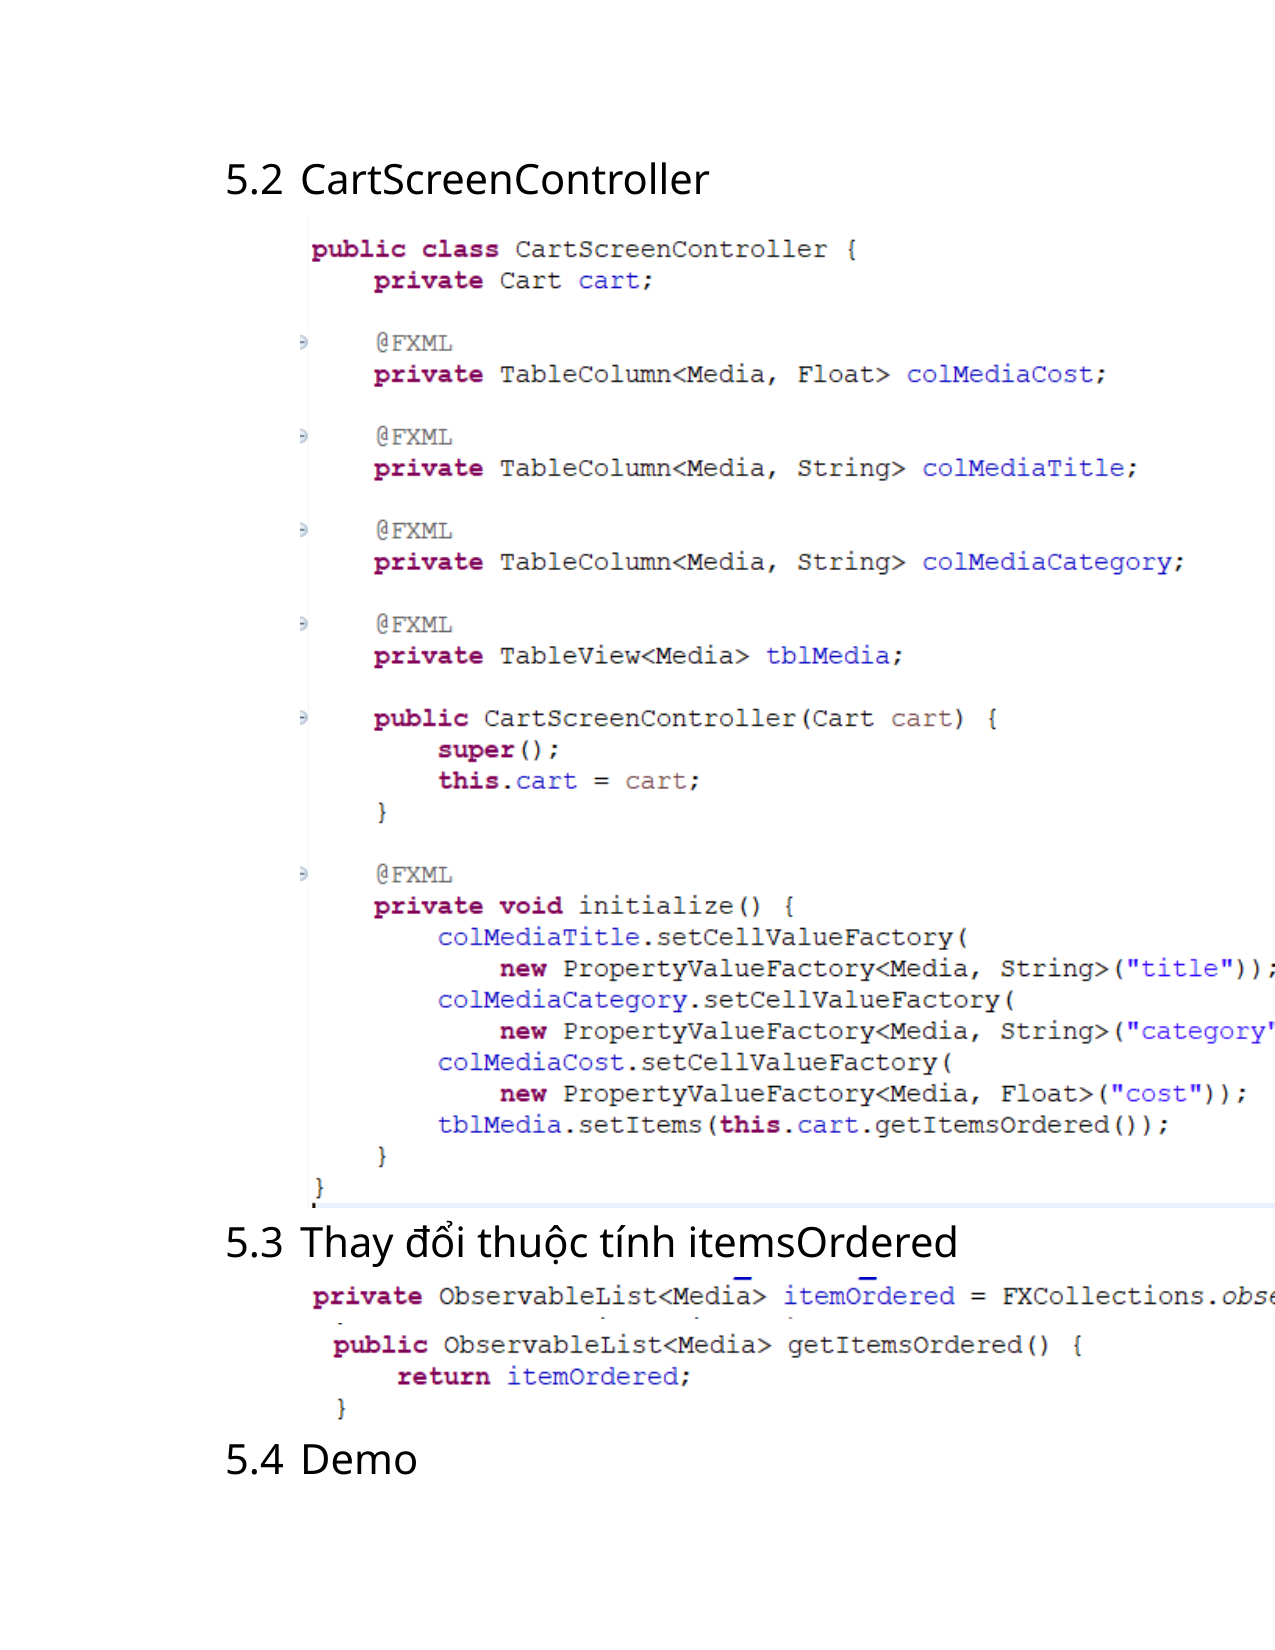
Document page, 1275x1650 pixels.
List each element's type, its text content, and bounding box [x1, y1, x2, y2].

list Thay đổi thuộc tính itemsOrdered [225, 1213, 1125, 1269]
picture [300, 1323, 1100, 1426]
list CartScreenController [225, 150, 1125, 207]
picture [300, 1277, 1275, 1319]
list Demo [225, 1430, 1125, 1487]
picture [300, 215, 1275, 1208]
